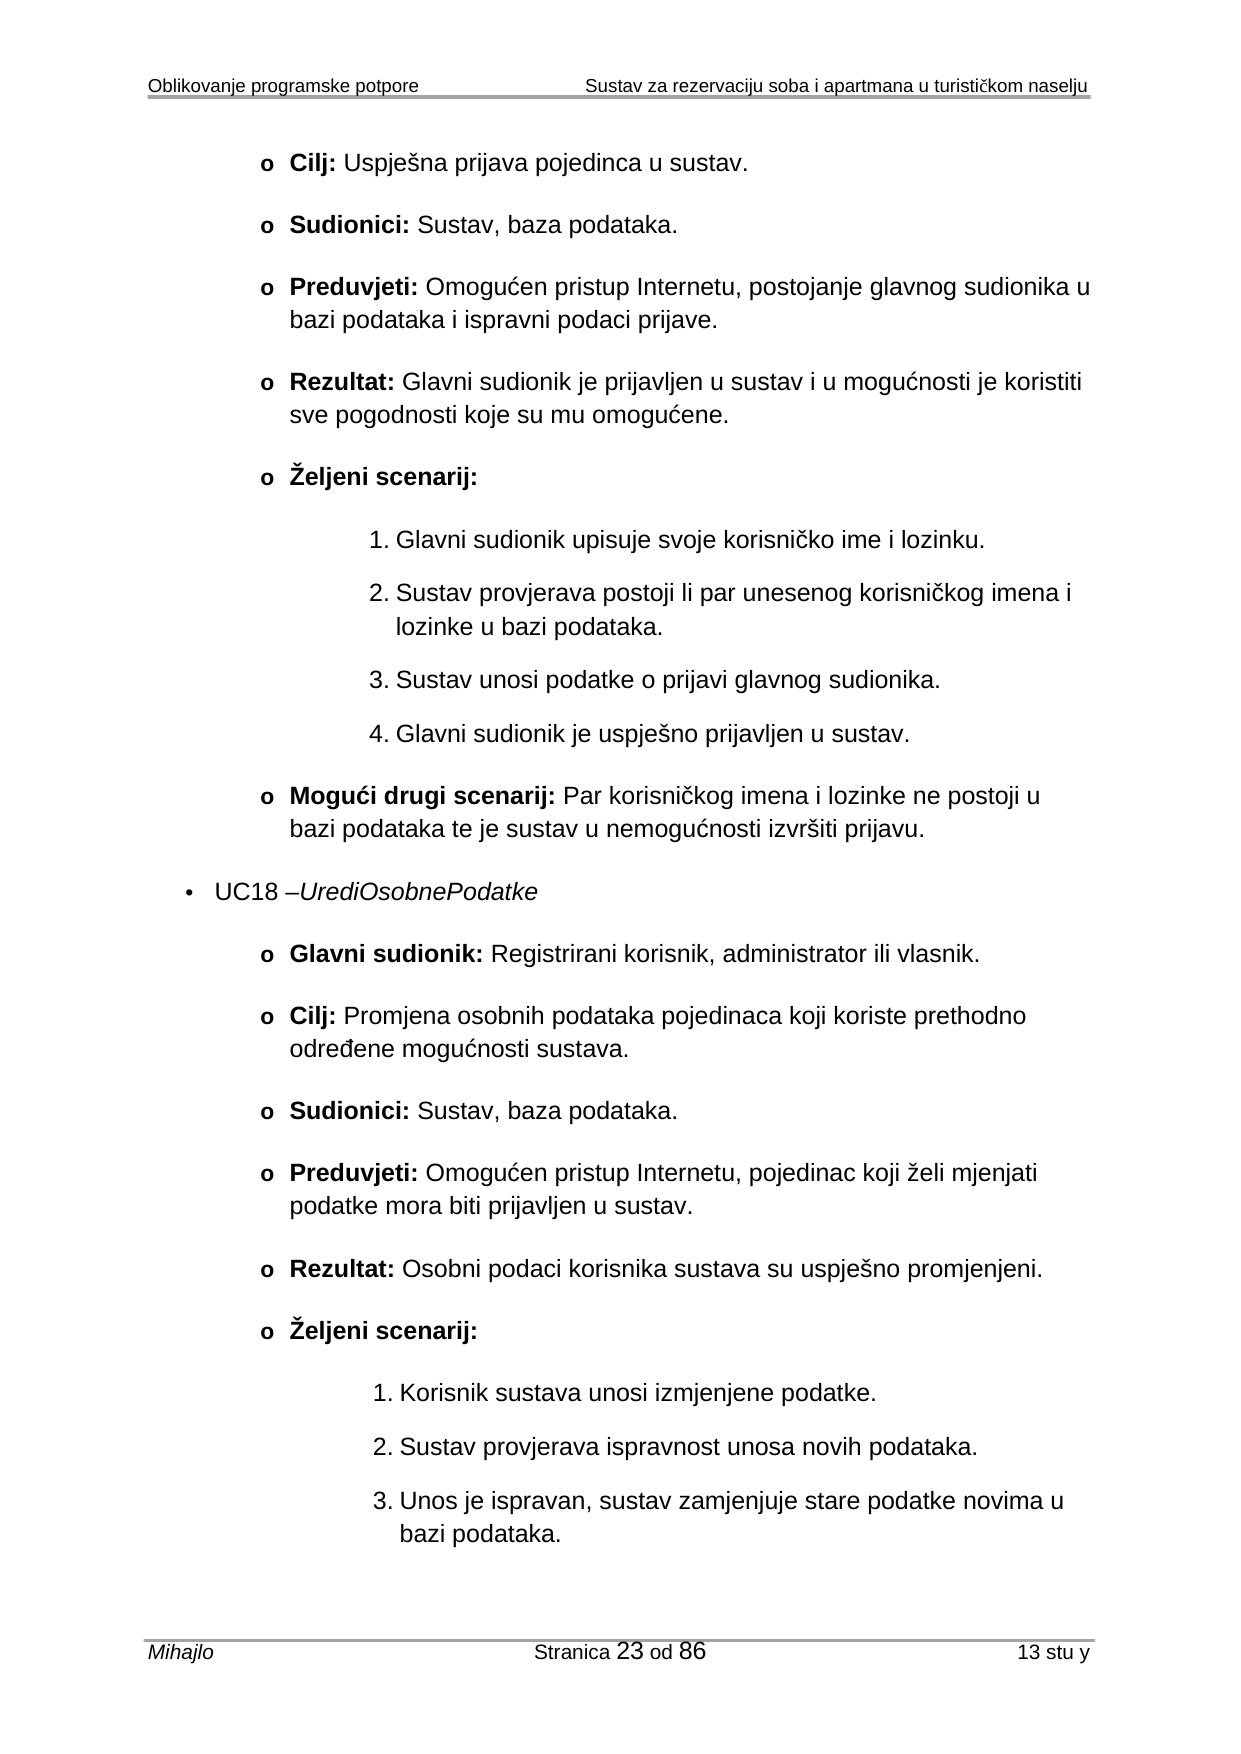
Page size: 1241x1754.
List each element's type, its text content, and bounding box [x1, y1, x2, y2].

list Sudionici: Sustav, baza podataka. [260, 210, 1093, 238]
list Mogući drugi scenarij: Par korisničkog imena i lozinke ne postoji u bazi podataka te je sustav u nemogućnosti izvršiti prijavu. [260, 781, 1093, 843]
list Željeni scenarij: [260, 462, 1093, 491]
list Glavni sudionik: Registrirani korisnik, administrator ili vlasnik. [260, 939, 1093, 967]
picture [147, 95, 1092, 99]
list Sustav unosi podatke o prijavi glavnog sudionika. [369, 665, 1093, 694]
list Cilj: Promjena osobnih podataka pojedinaca koji koriste prethodno određene mogućnosti sustava. [260, 1001, 1093, 1063]
list Cilj: Uspješna prijava pojedinca u sustav. [260, 148, 1093, 176]
list Glavni sudionik je uspješno prijavljen u sustav. [369, 719, 1093, 748]
list Preduvjeti: Omogućen pristup Internetu, pojedinac koji želi mjenjati podatke mora biti prijavljen u sustav. [260, 1158, 1093, 1220]
list Sustav provjerava postoji li par unesenog korisničkog imena i lozinke u bazi podataka. [369, 578, 1093, 640]
list Unos je ispravan, sustav zamjenjuje stare podatke novima u bazi podataka. [373, 1486, 1093, 1547]
list Sudionici: Sustav, baza podataka. [260, 1096, 1093, 1125]
list Željeni scenarij: [260, 1316, 1093, 1344]
list UC18 –UrediOsobnePodatke [185, 877, 1093, 905]
list Korisnik sustava unosi izmjenjene podatke. [373, 1378, 1093, 1407]
list Preduvjeti: Omogućen pristup Internetu, postojanje glavnog sudionika u bazi podataka i ispravni podaci prijave. [260, 272, 1093, 334]
list Sustav provjerava ispravnost unosa novih podataka. [373, 1432, 1093, 1461]
list Rezultat: Osobni podaci korisnika sustava su uspješno promjenjeni. [260, 1253, 1093, 1282]
list Glavni sudionik upisuje svoje korisničko ime i lozinku. [369, 524, 1093, 553]
list Rezultat: Glavni sudionik je prijavljen u sustav i u mogućnosti je koristiti sve pogodnosti koje su mu omogućene. [260, 367, 1093, 429]
